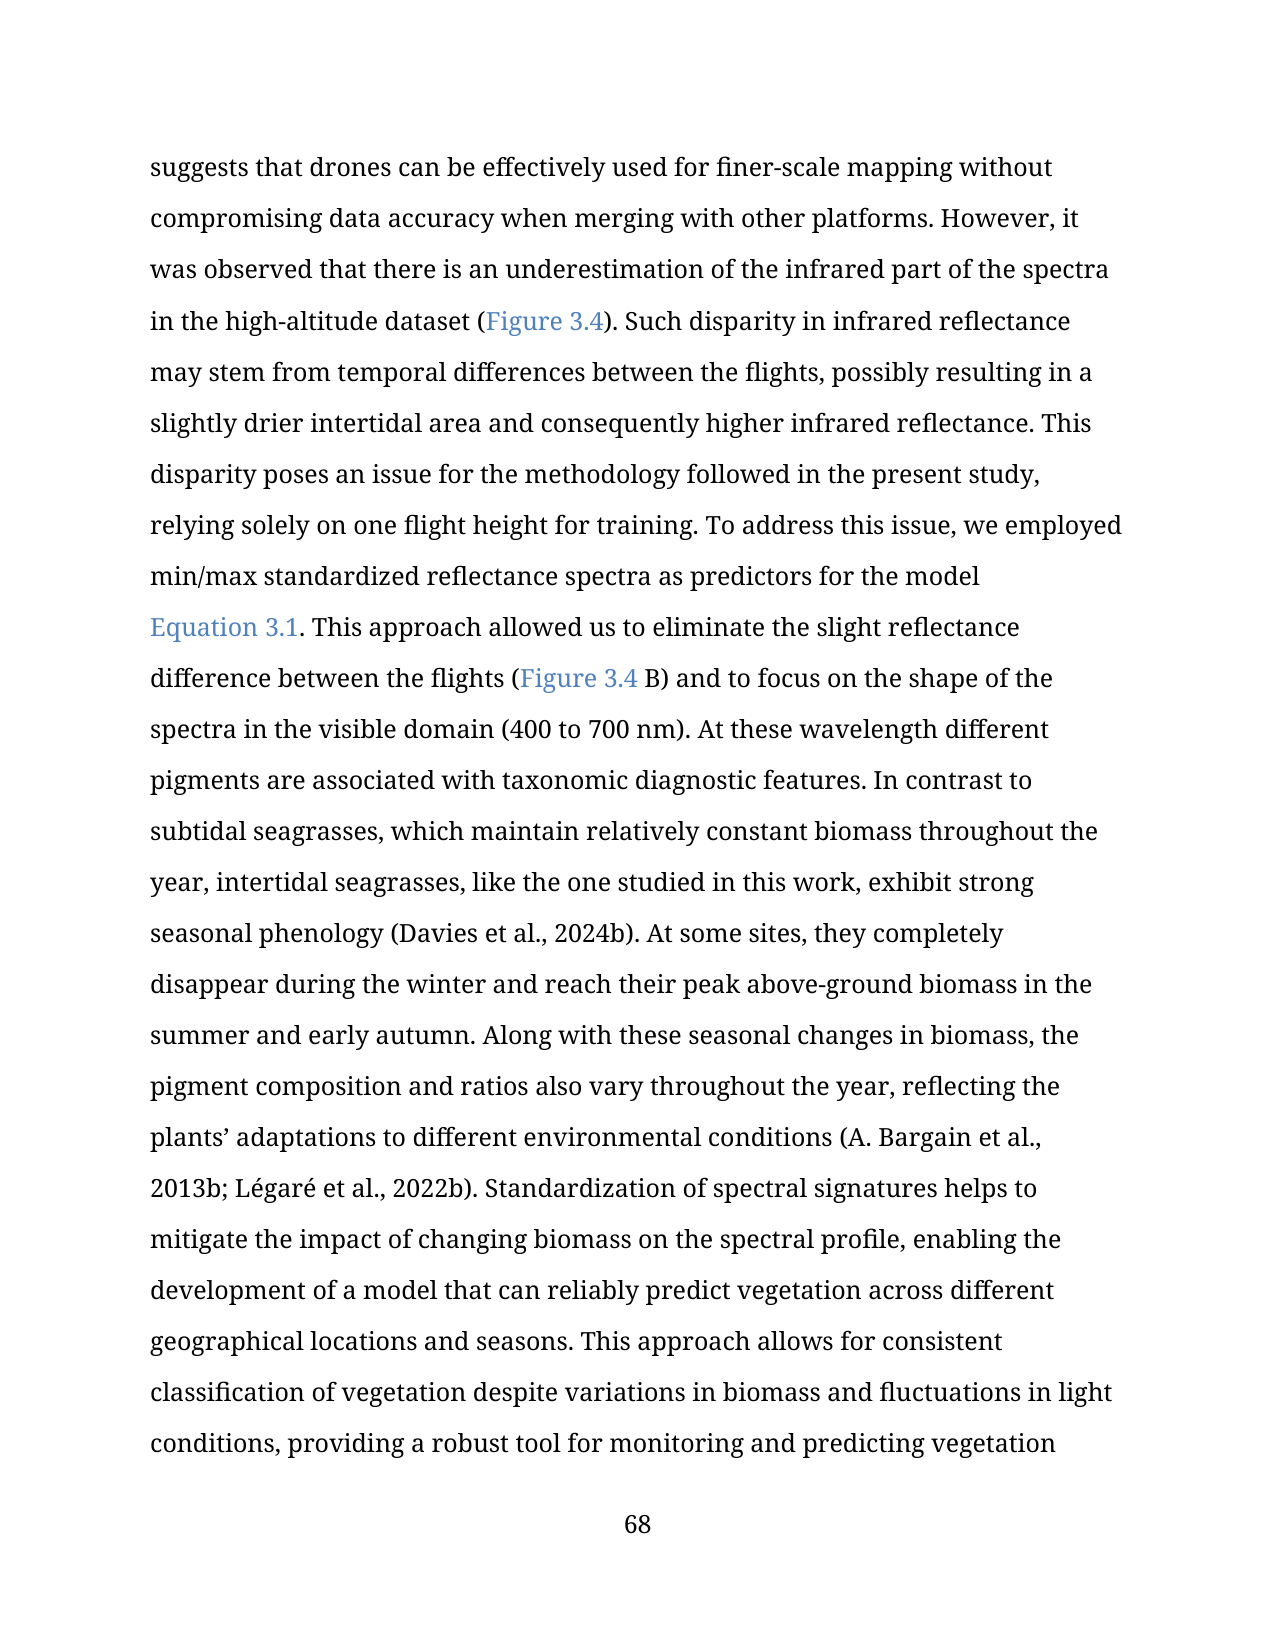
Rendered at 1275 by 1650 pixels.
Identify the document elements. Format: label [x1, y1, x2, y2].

text [150, 150, 1125, 1460]
